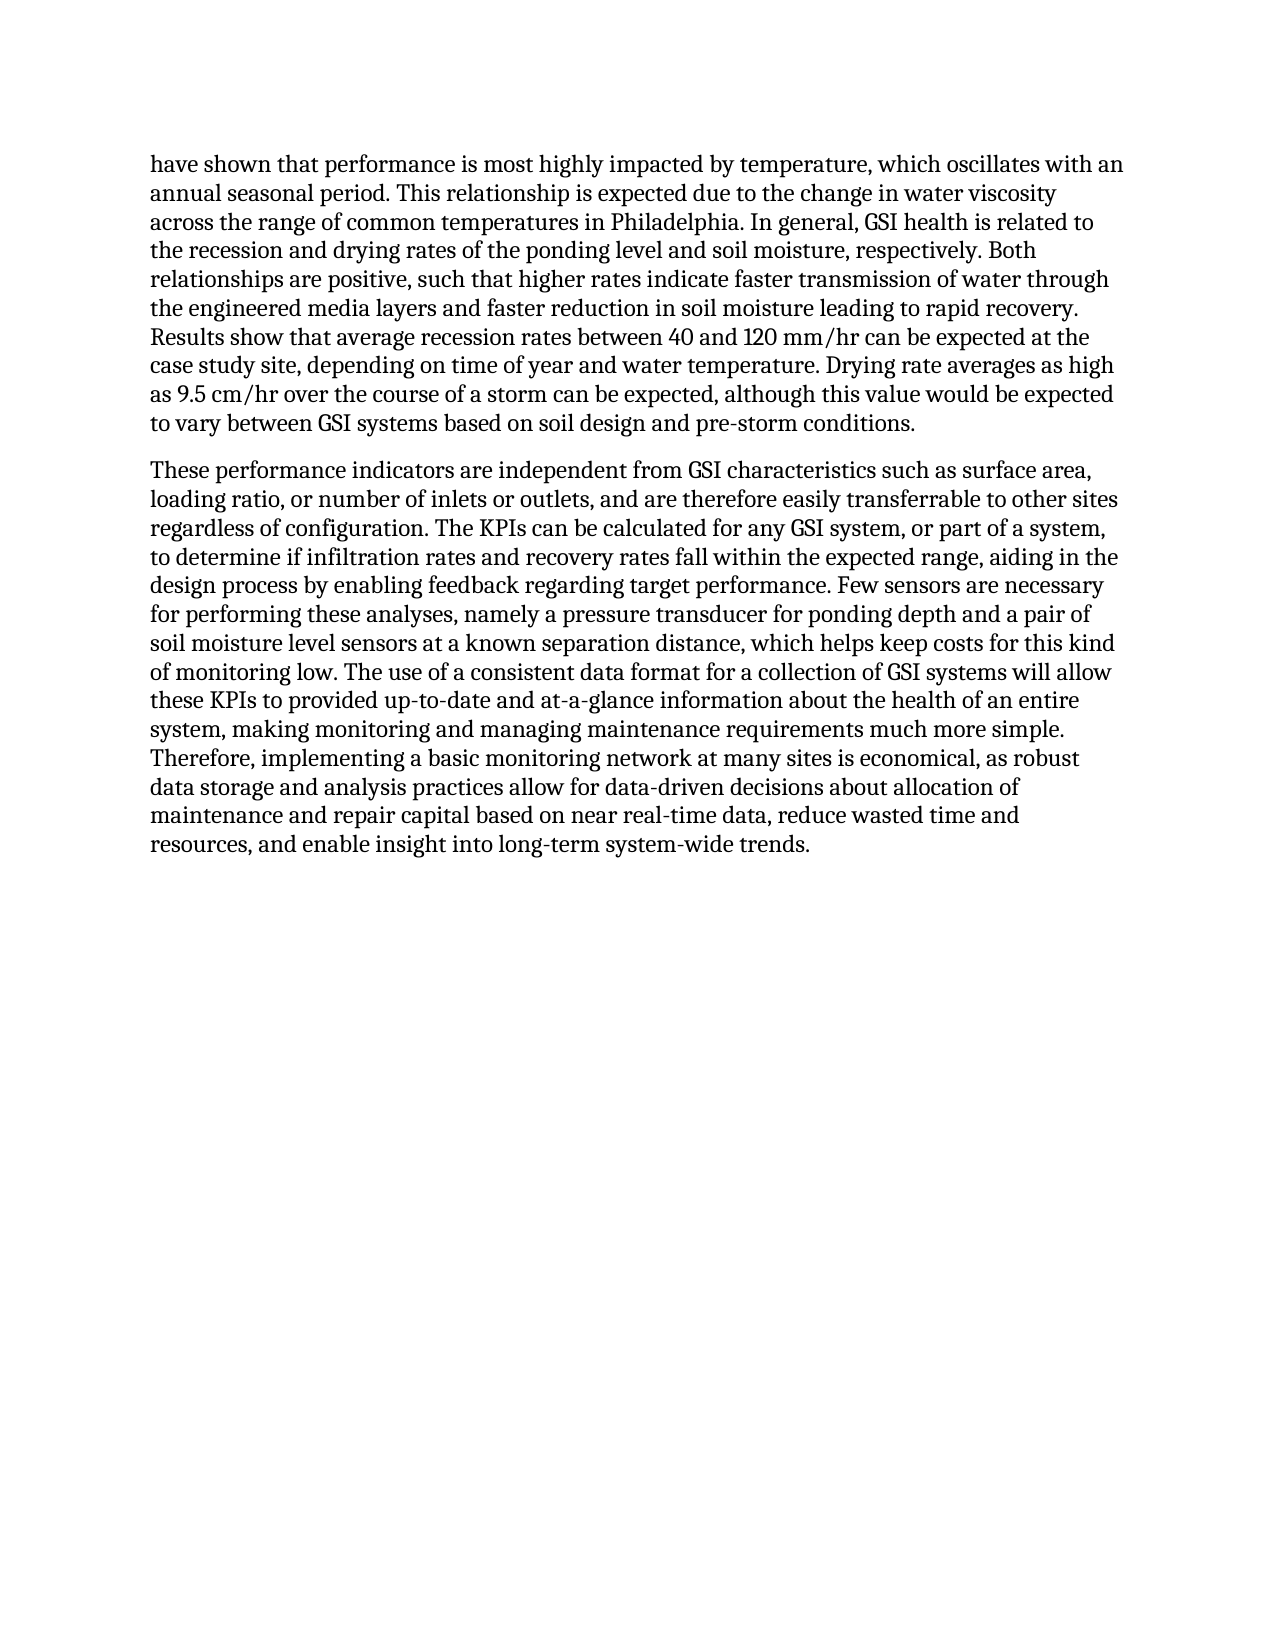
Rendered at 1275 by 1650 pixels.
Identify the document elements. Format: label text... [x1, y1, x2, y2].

text These performance indicators are independent from GSI characteristics such as surface area, loading ratio, or number of inlets or outlets, and are therefore easily transferrable to other sites regardless of configuration. The KPIs can be calculated for any GSI system, or part of a system, to determine if infiltration rates and recovery rates fall within the expected range, aiding in the design process by enabling feedback regarding target performance. Few sensors are necessary for performing these analyses, namely a pressure transducer for ponding depth and a pair of soil moisture level sensors at a known separation distance, which helps keep costs for this kind of monitoring low. The use of a consistent data format for a collection of GSI systems will allow these KPIs to provided up-to-date and at-a-glance information about the health of an entire system, making monitoring and managing maintenance requirements much more simple. Therefore, implementing a basic monitoring network at many sites is economical, as robust data storage and analysis practices allow for data-driven decisions about allocation of maintenance and repair capital based on near real-time data, reduce wasted time and resources, and enable insight into long-term system-wide trends. [150, 456, 1125, 859]
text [150, 150, 1125, 437]
